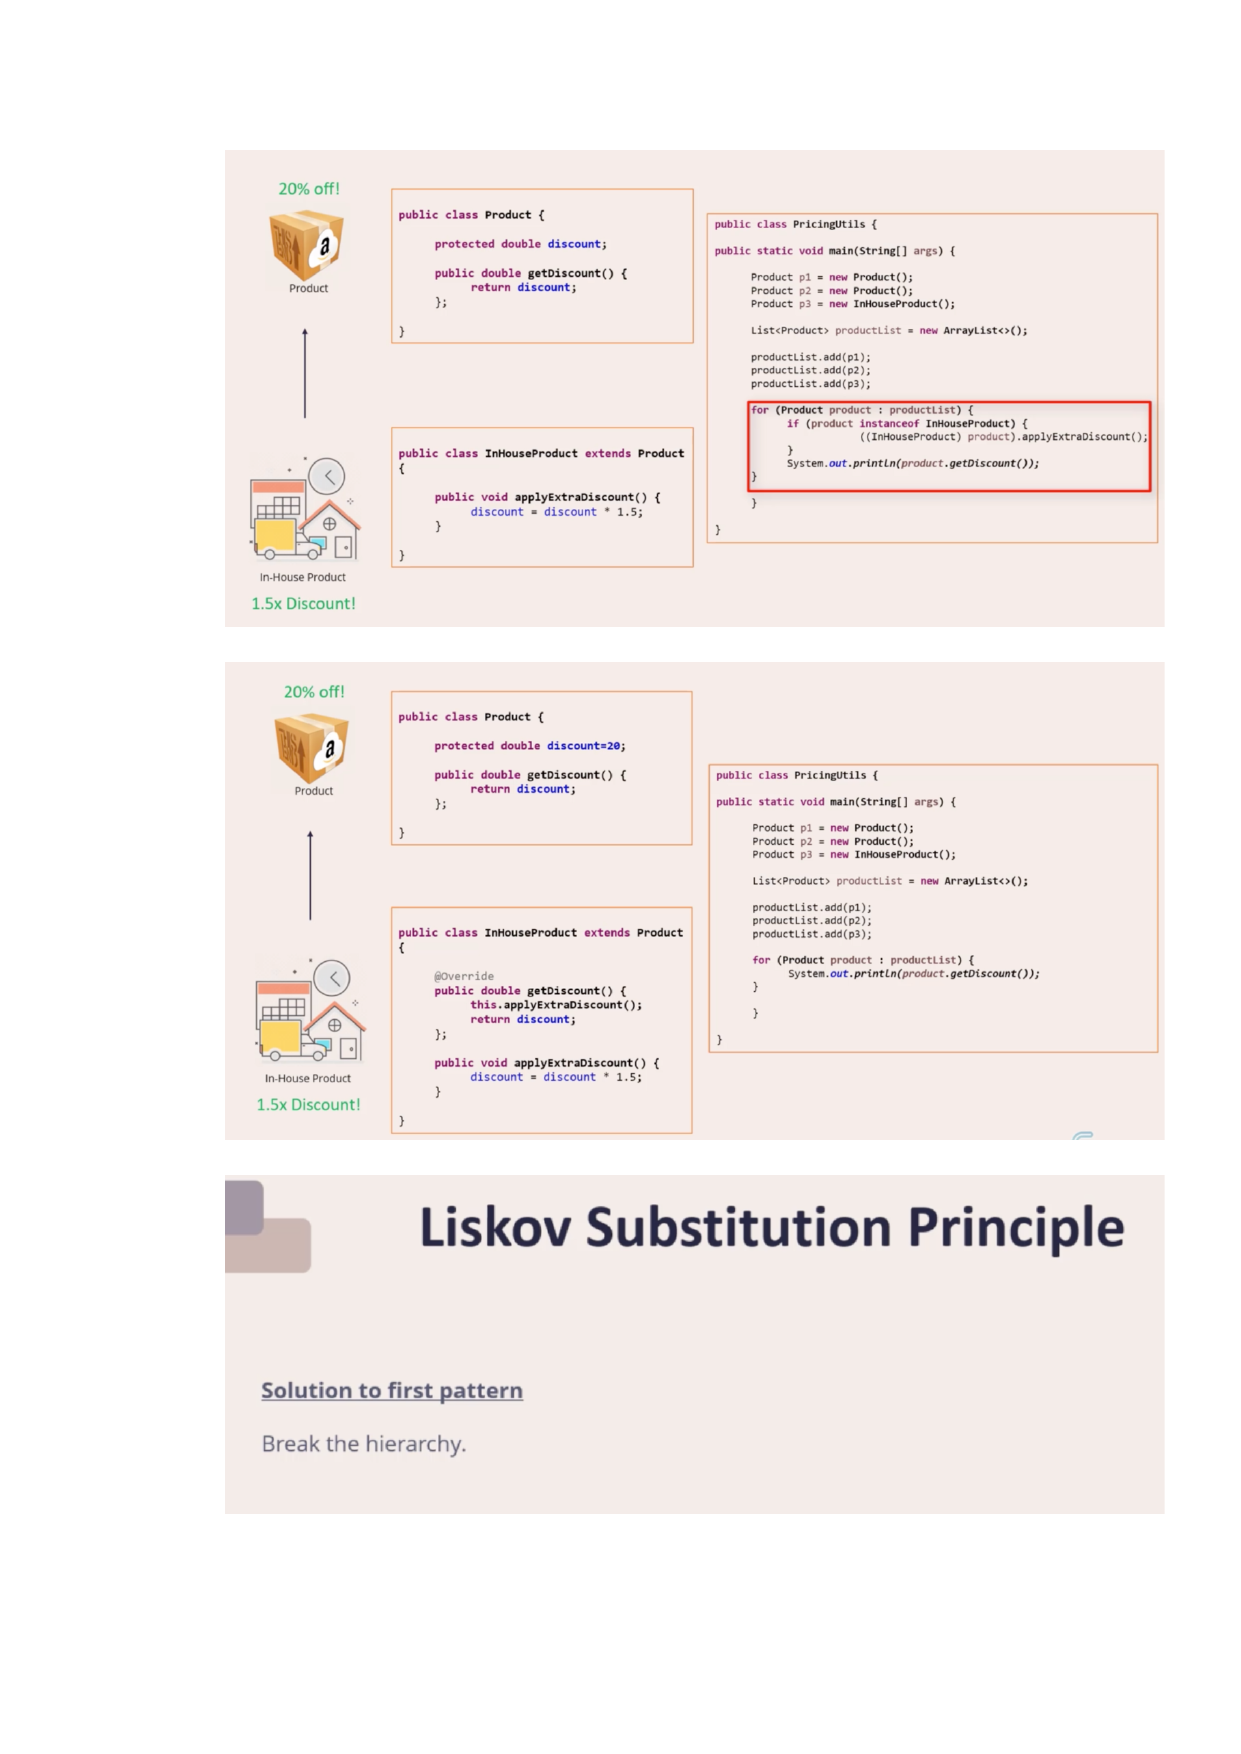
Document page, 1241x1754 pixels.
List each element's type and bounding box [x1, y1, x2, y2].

picture [225, 1175, 1165, 1514]
picture [225, 662, 1165, 1140]
picture [225, 150, 1165, 627]
